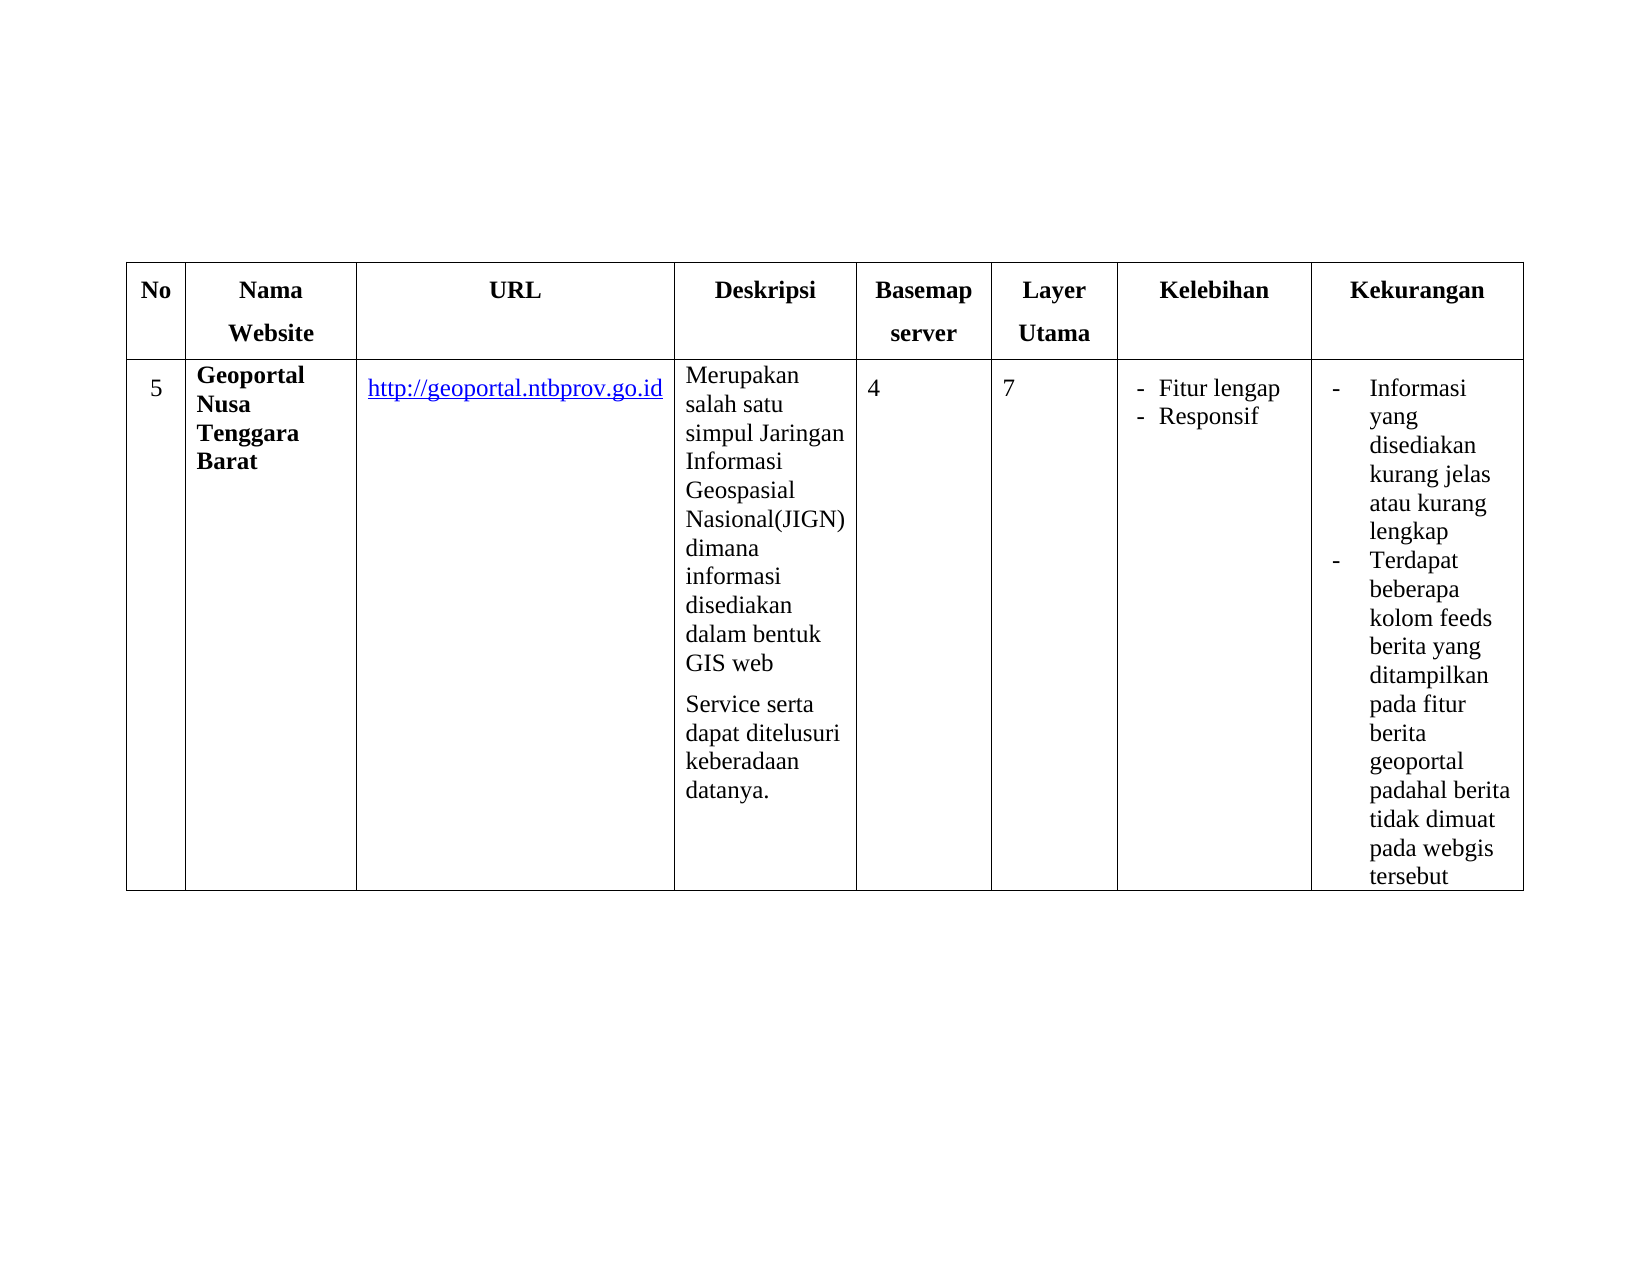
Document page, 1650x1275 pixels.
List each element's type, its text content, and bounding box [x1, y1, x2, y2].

table_header Kelebihan [1118, 263, 1311, 359]
table_cell Fitur lengap Responsif [1118, 360, 1311, 890]
table_header Deskripsi [675, 263, 856, 359]
table_header Basemap server [857, 263, 991, 359]
table_header No [127, 263, 185, 359]
table_cell Informasi yang disediakan kurang jelas atau kurang lengkap Terdapat beberapa kolom feeds berita yang ditampilkan pada fitur berita geoportal padahal berita tidak dimuat pada webgis tersebut [1312, 360, 1523, 890]
table_cell http://geoportal.ntbprov.go.id [357, 360, 674, 890]
table_cell 7 [992, 360, 1117, 890]
table_header URL [357, 263, 674, 359]
table_cell 5 [127, 360, 185, 890]
table_header Nama Website [186, 263, 356, 359]
table_cell Geoportal Nusa Tenggara Barat [186, 360, 356, 890]
table_header Kekurangan [1312, 263, 1523, 359]
table_cell Merupakan salah satu simpul Jaringan Informasi Geospasial Nasional(JIGN) dimana informasi disediakan dalam bentuk GIS web Service serta dapat ditelusuri keberadaan datanya. [675, 360, 856, 890]
table_header Layer Utama [992, 263, 1117, 359]
table_cell 4 [857, 360, 991, 890]
